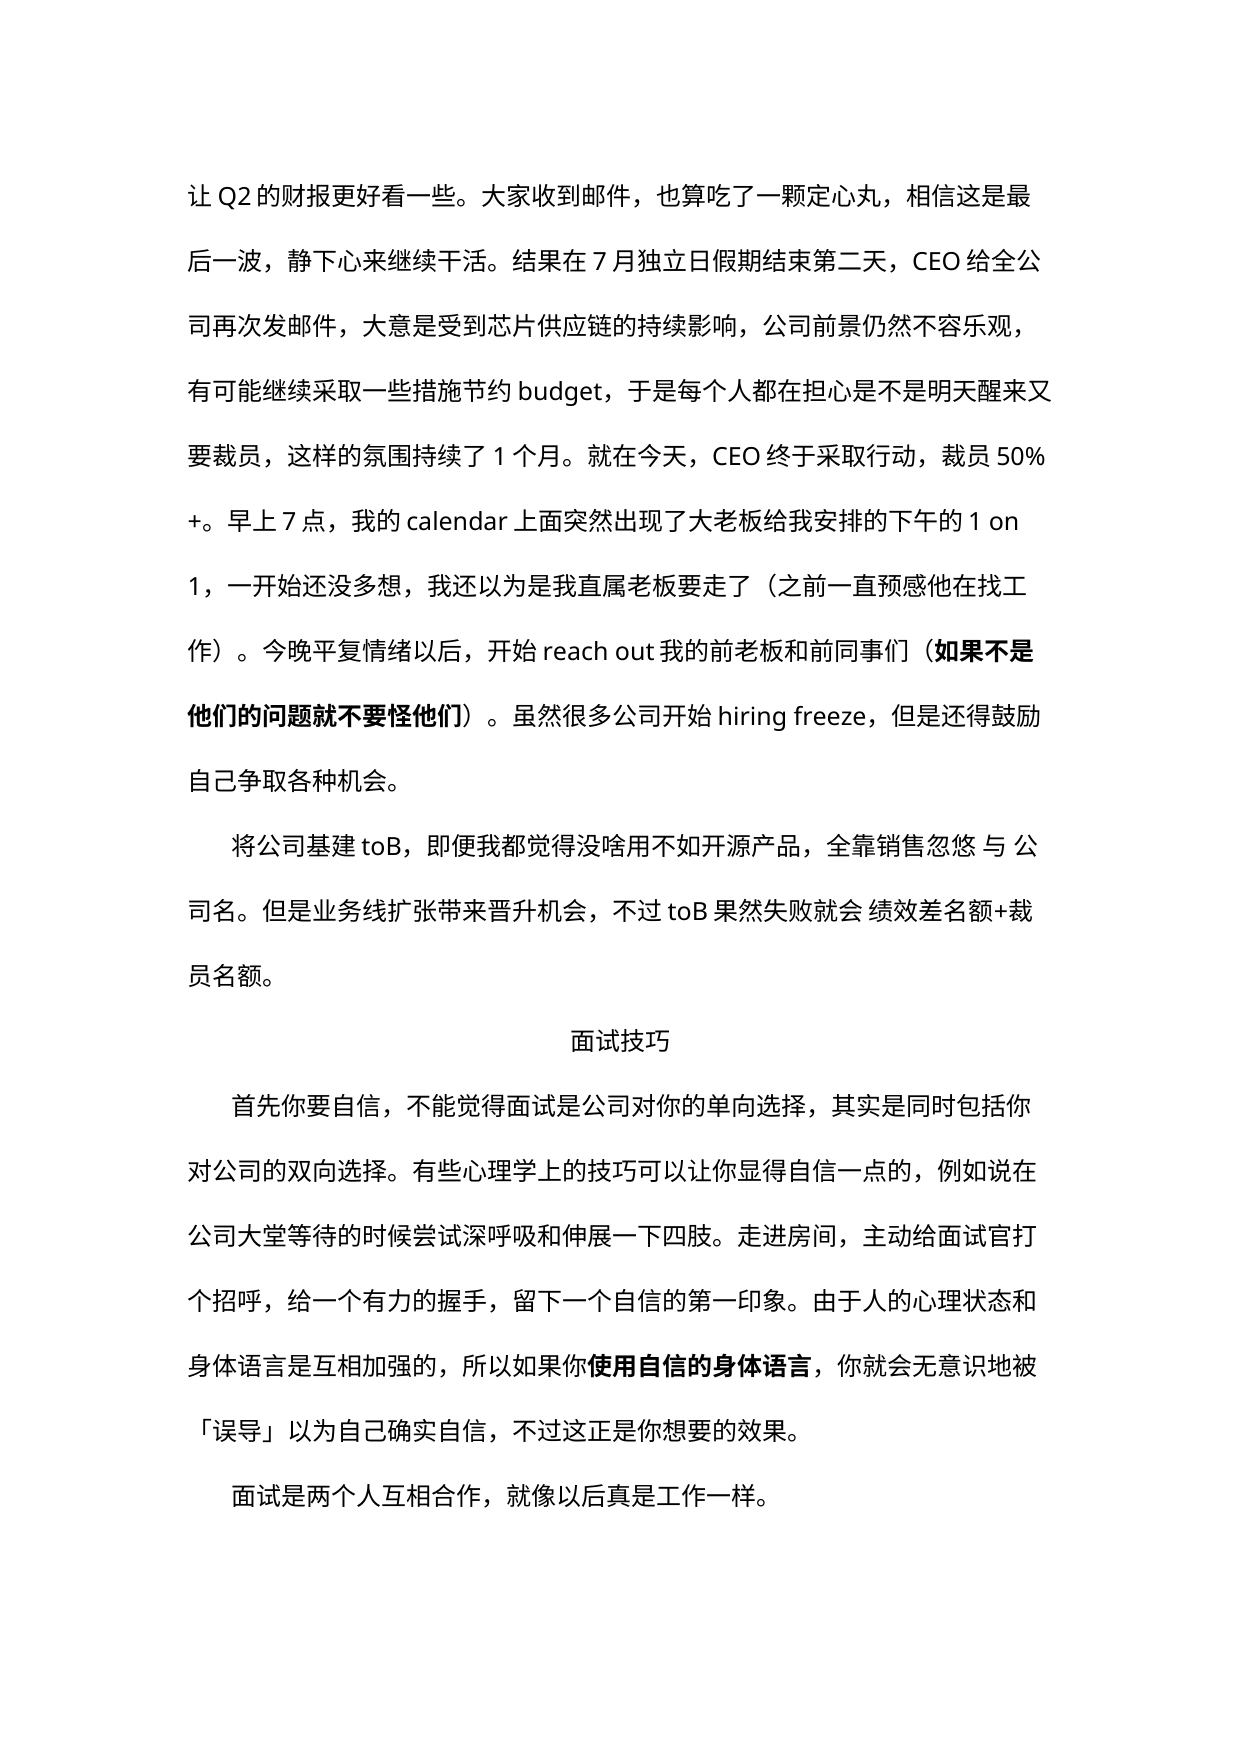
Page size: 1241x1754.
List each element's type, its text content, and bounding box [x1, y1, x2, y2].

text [187, 162, 1053, 812]
text 首先你要自信，不能觉得面试是公司对你的单向选择，其实是同时包括你对公司的双向选择。有些心理学上的技巧可以让你显得自信一点的，例如说在公司大堂等待的时候尝试深呼吸和伸展一下四肢。走进房间，主动给面试官打个招呼，给一个有力的握手，留下一个自信的第一印象。由于人的心理状态和身体语言是互相加强的，所以如果你使用自信的身体语言，你就会无意识地被「误导」以为自己确实自信，不过这正是你想要的效果。 [187, 1072, 1053, 1462]
text 面试是两个人互相合作，就像以后真是工作一样。 [187, 1462, 1053, 1527]
text 面试技巧 [187, 1007, 1053, 1072]
text 将公司基建toB，即便我都觉得没啥用不如开源产品，全靠销售忽悠 与 公司名。但是业务线扩张带来晋升机会，不过toB果然失败就会 绩效差名额+裁员名额。 [187, 812, 1053, 1007]
